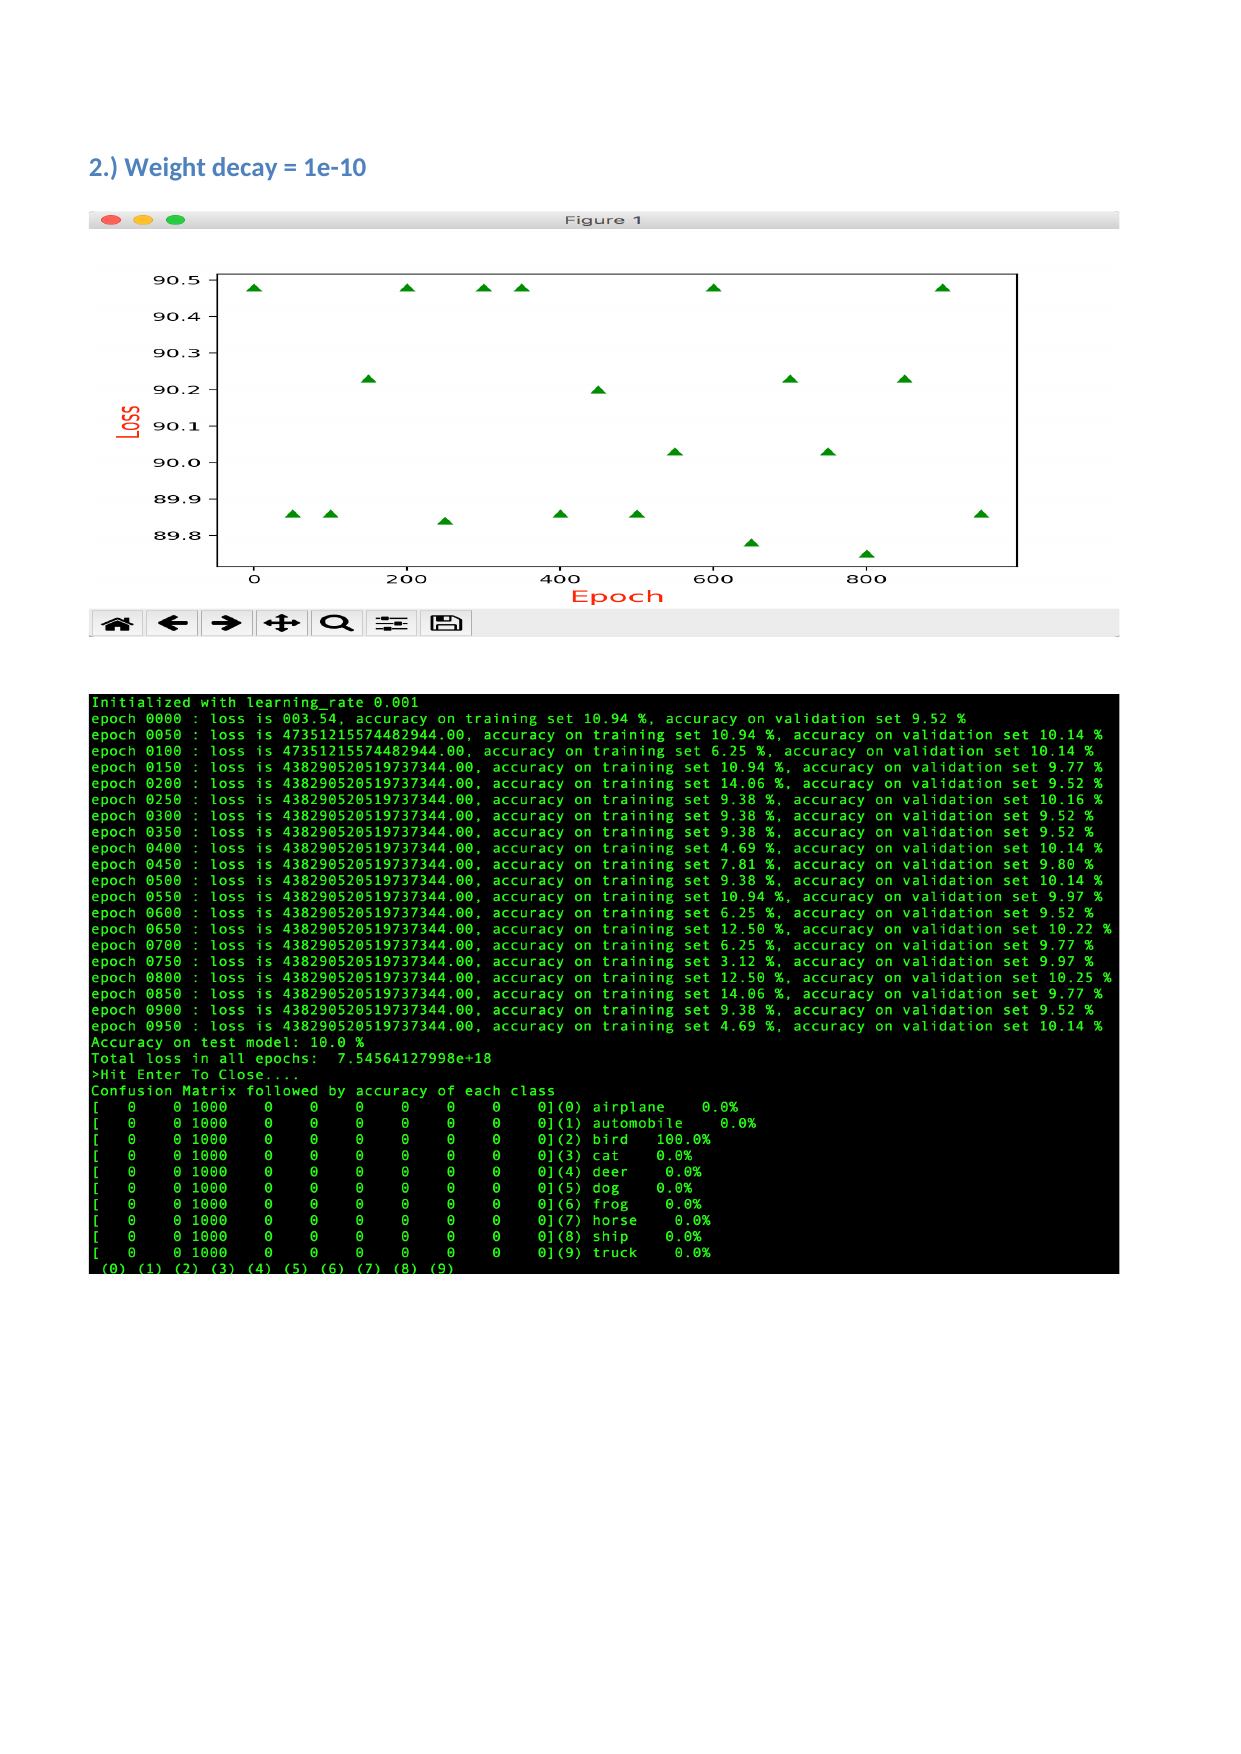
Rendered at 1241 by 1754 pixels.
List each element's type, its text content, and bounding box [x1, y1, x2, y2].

picture [88, 211, 1120, 637]
subtitle 2.) Weight decay = 1e-10 [89, 150, 1053, 183]
picture [88, 694, 1120, 1274]
